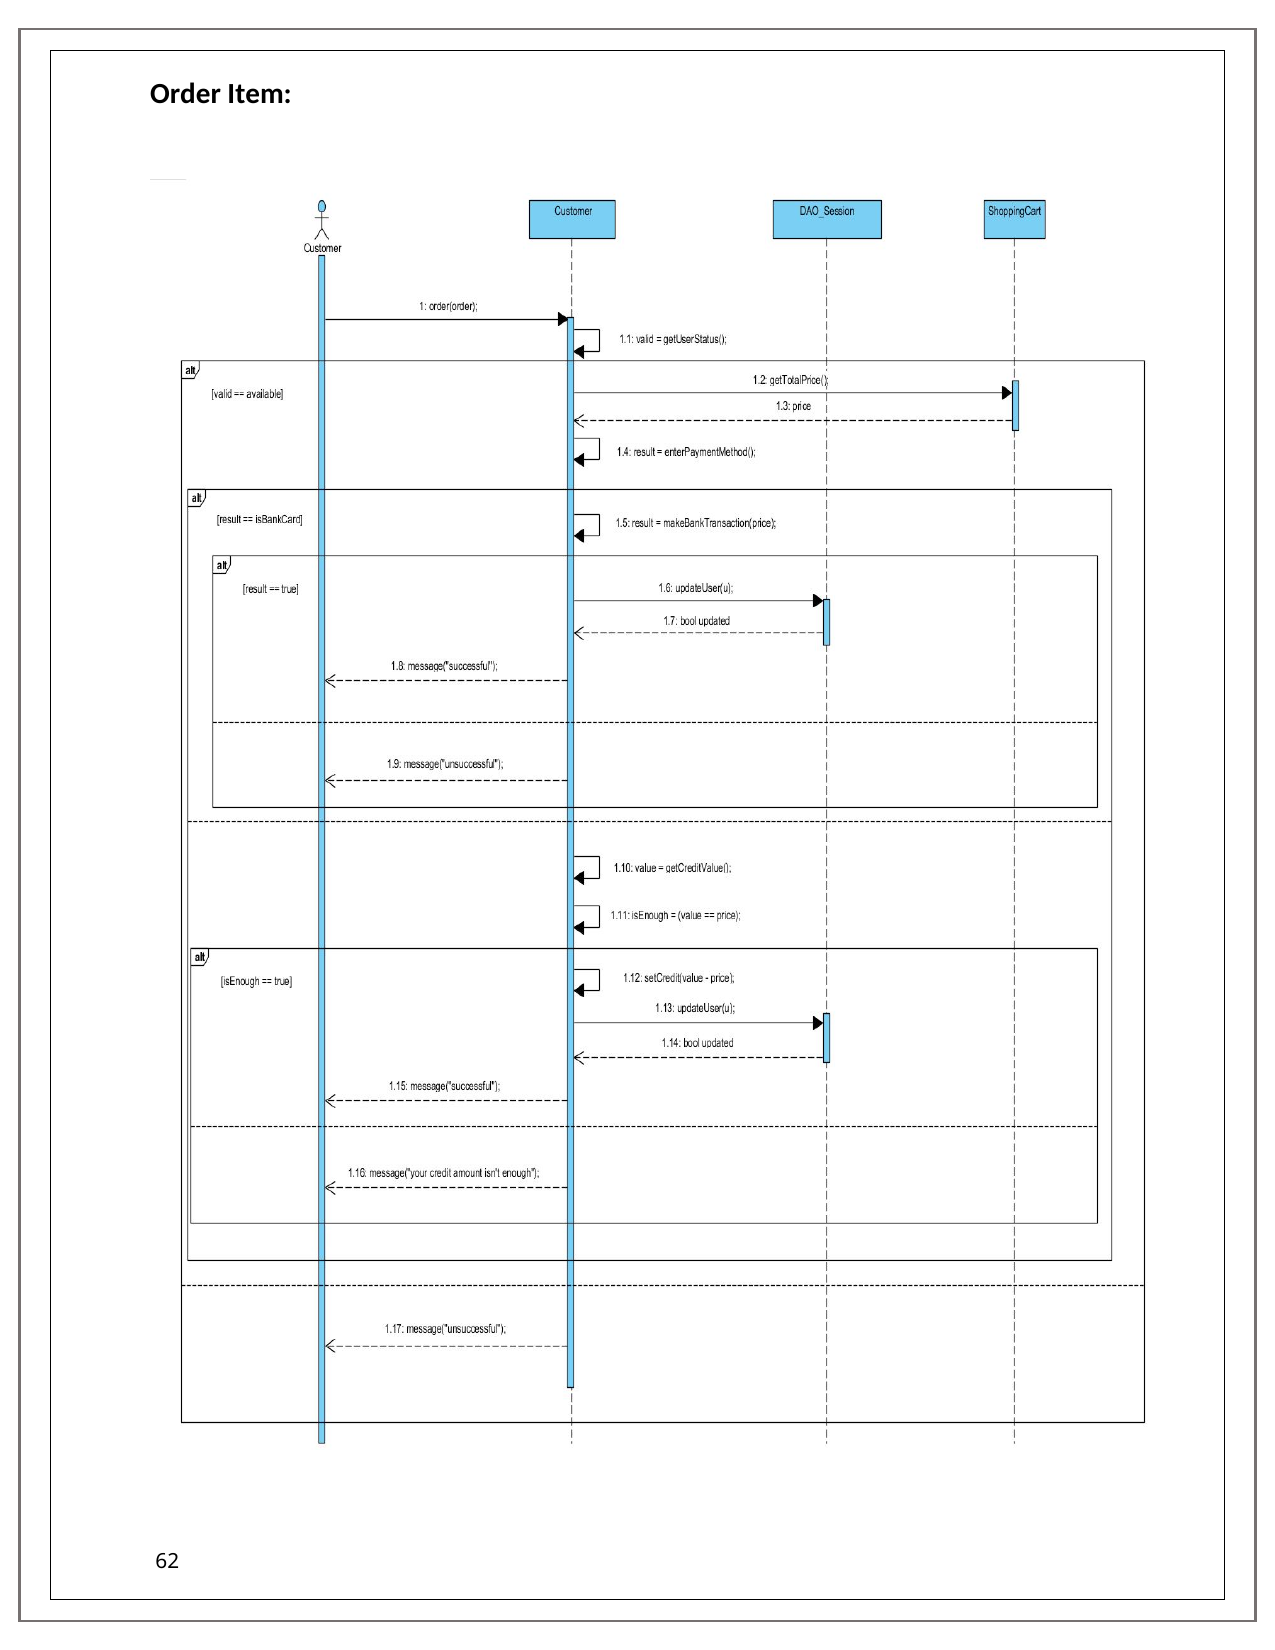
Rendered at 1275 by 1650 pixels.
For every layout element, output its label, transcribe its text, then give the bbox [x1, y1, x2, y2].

text Order Item: [150, 75, 1125, 111]
picture [150, 179, 1169, 1450]
